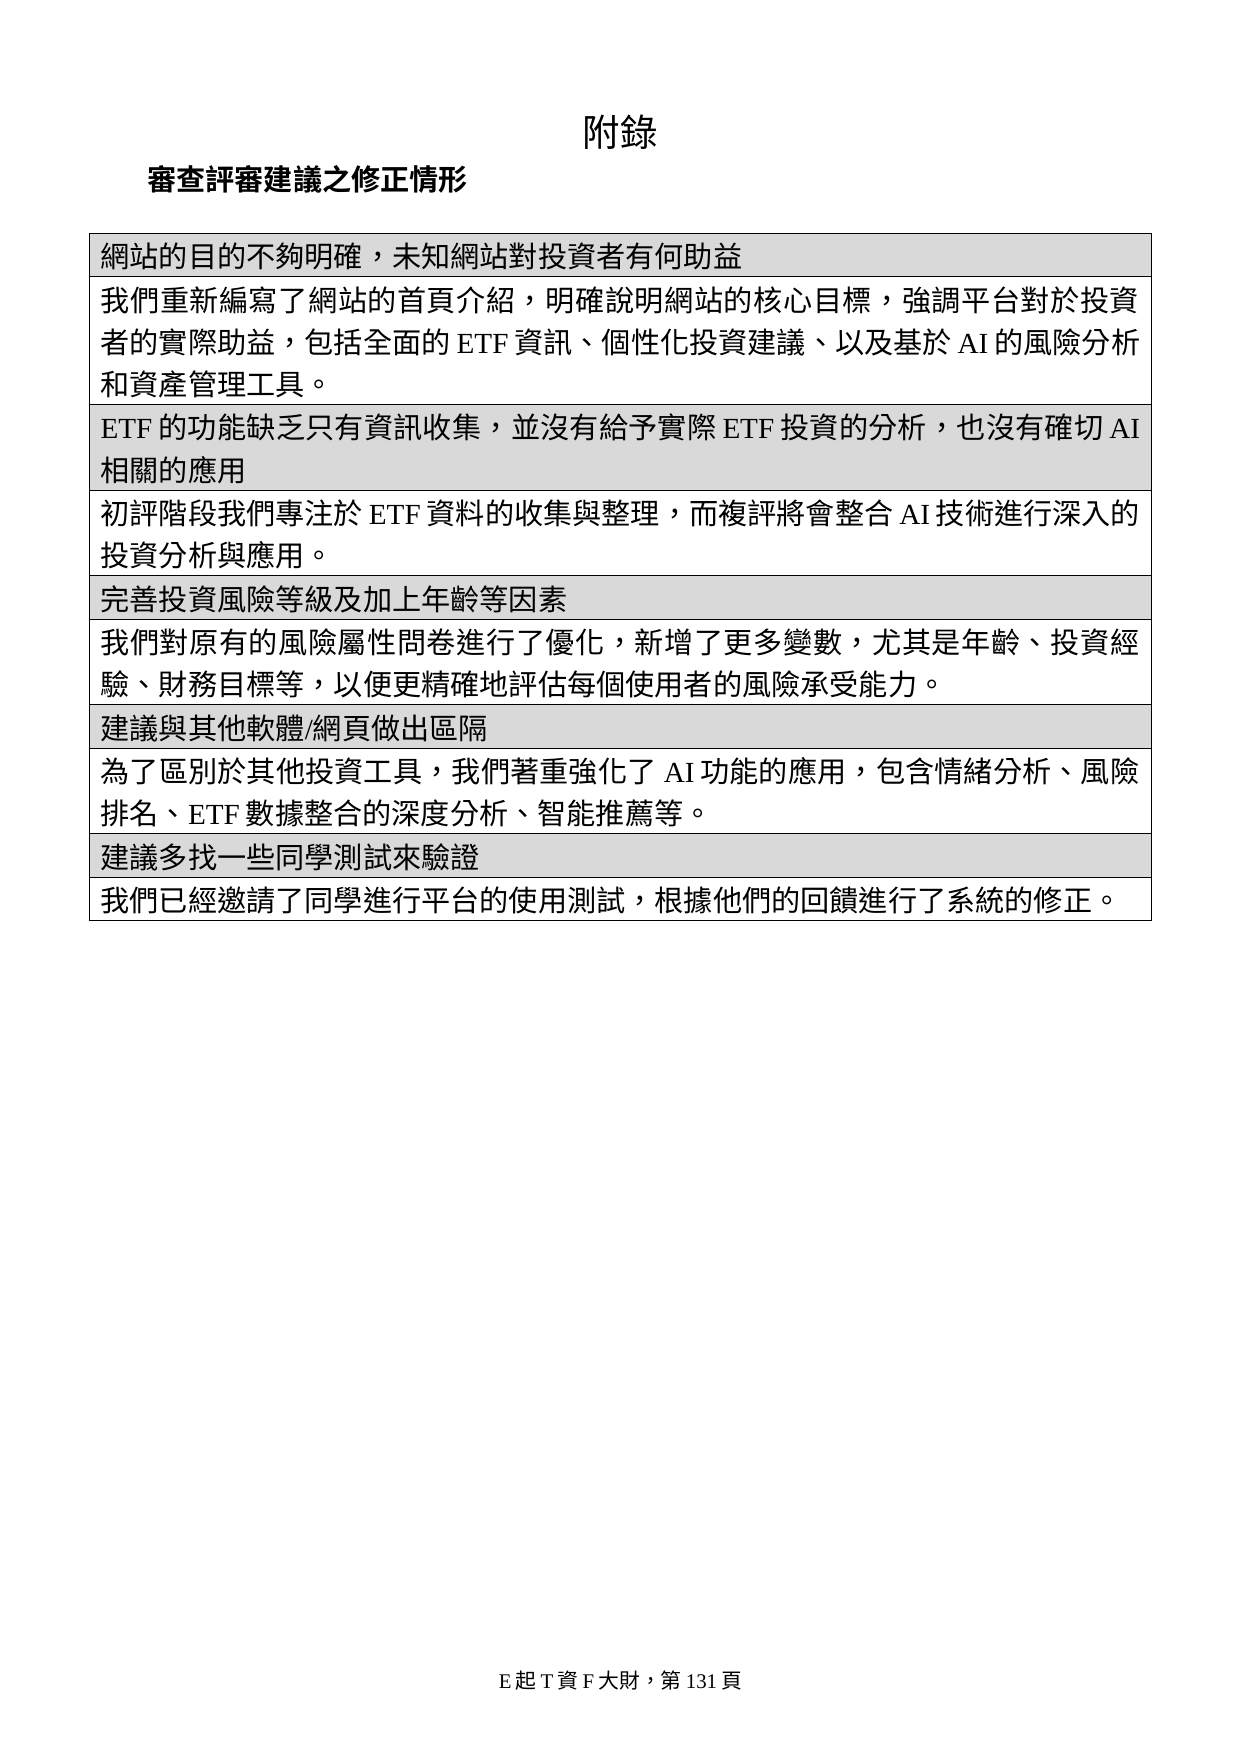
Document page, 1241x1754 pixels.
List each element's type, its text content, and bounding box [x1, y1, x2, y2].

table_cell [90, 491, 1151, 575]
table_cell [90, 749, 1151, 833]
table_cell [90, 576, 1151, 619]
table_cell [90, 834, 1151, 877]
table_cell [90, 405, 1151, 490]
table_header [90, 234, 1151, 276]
subtitle 附錄 [89, 103, 1152, 157]
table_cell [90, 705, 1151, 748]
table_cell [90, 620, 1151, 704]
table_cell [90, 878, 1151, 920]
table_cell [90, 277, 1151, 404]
text 審查評審建議之修正情形 [89, 157, 1152, 199]
